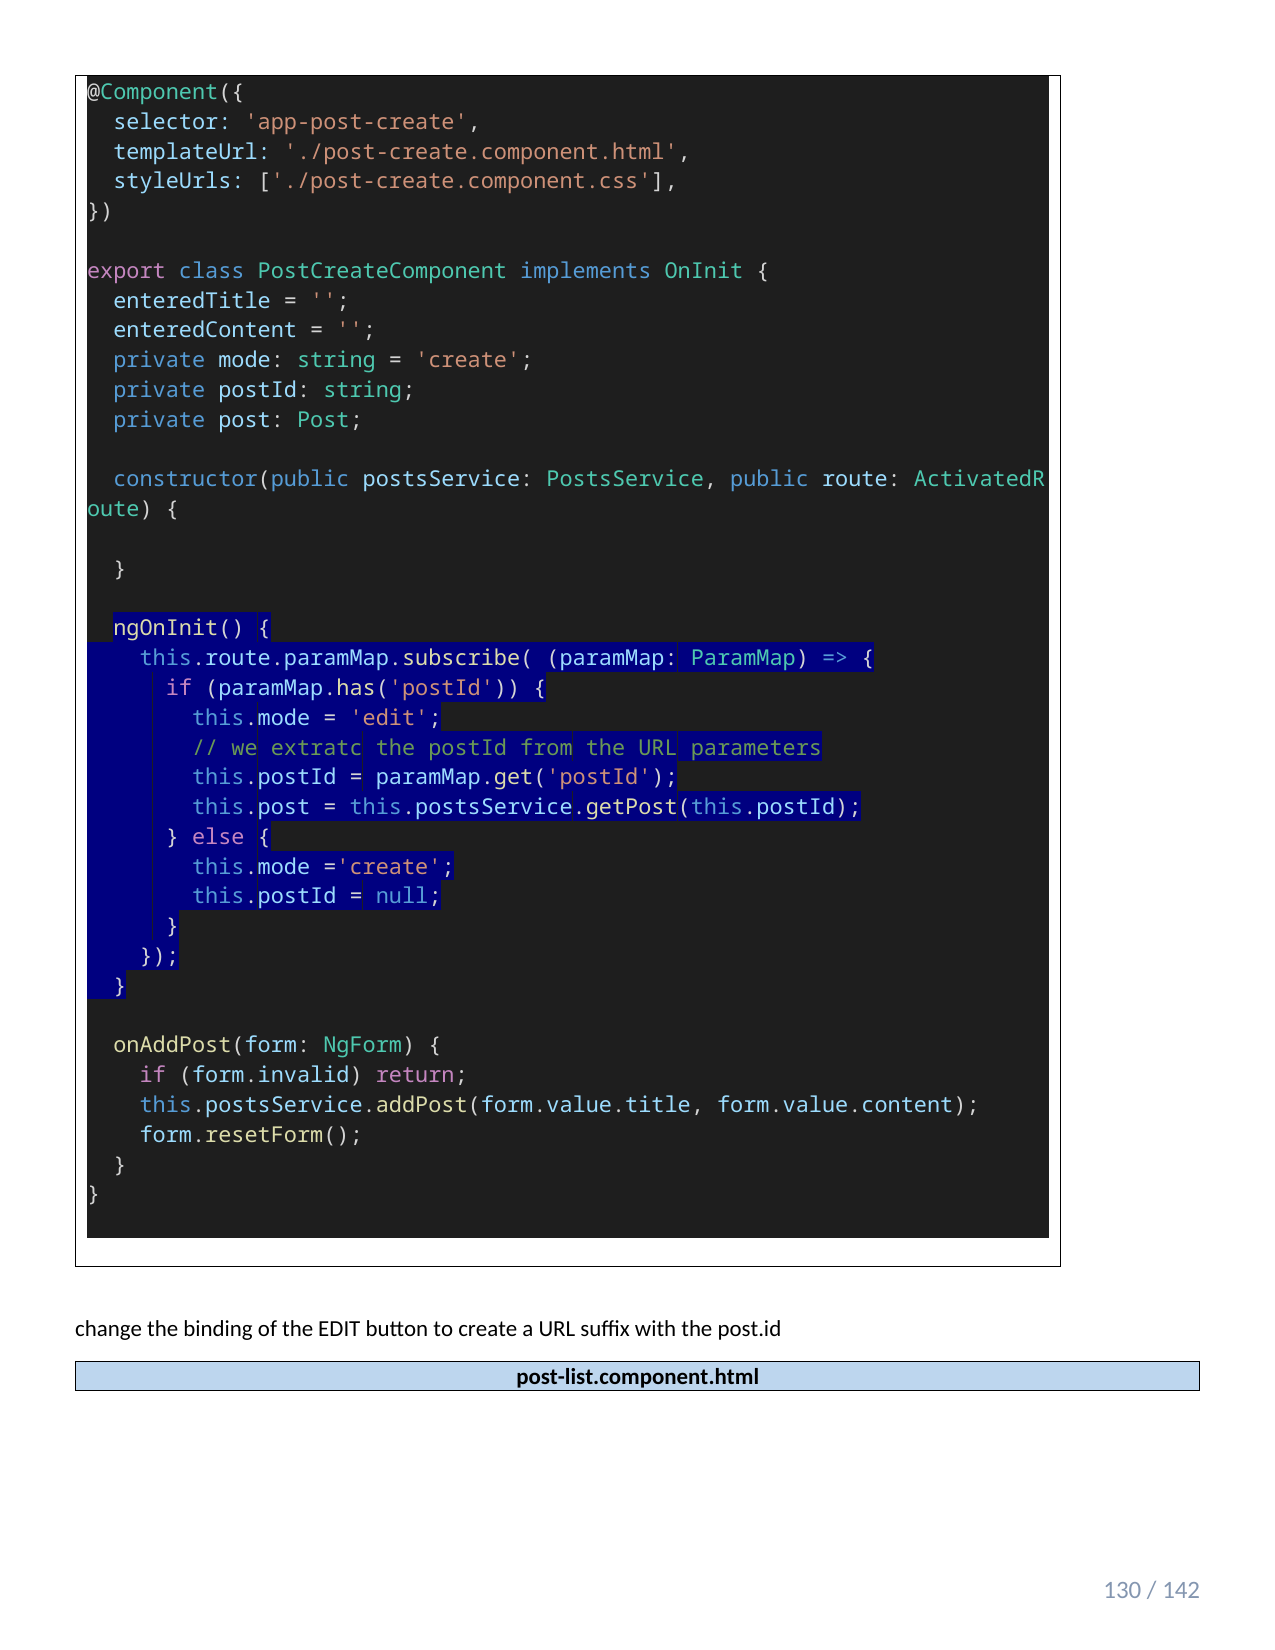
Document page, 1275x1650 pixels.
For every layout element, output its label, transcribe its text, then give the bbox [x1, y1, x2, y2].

text change the binding of the EDIT button to create a URL suffix with the post.id [75, 1314, 1200, 1342]
table_header post-list.component.html [76, 1362, 1199, 1390]
